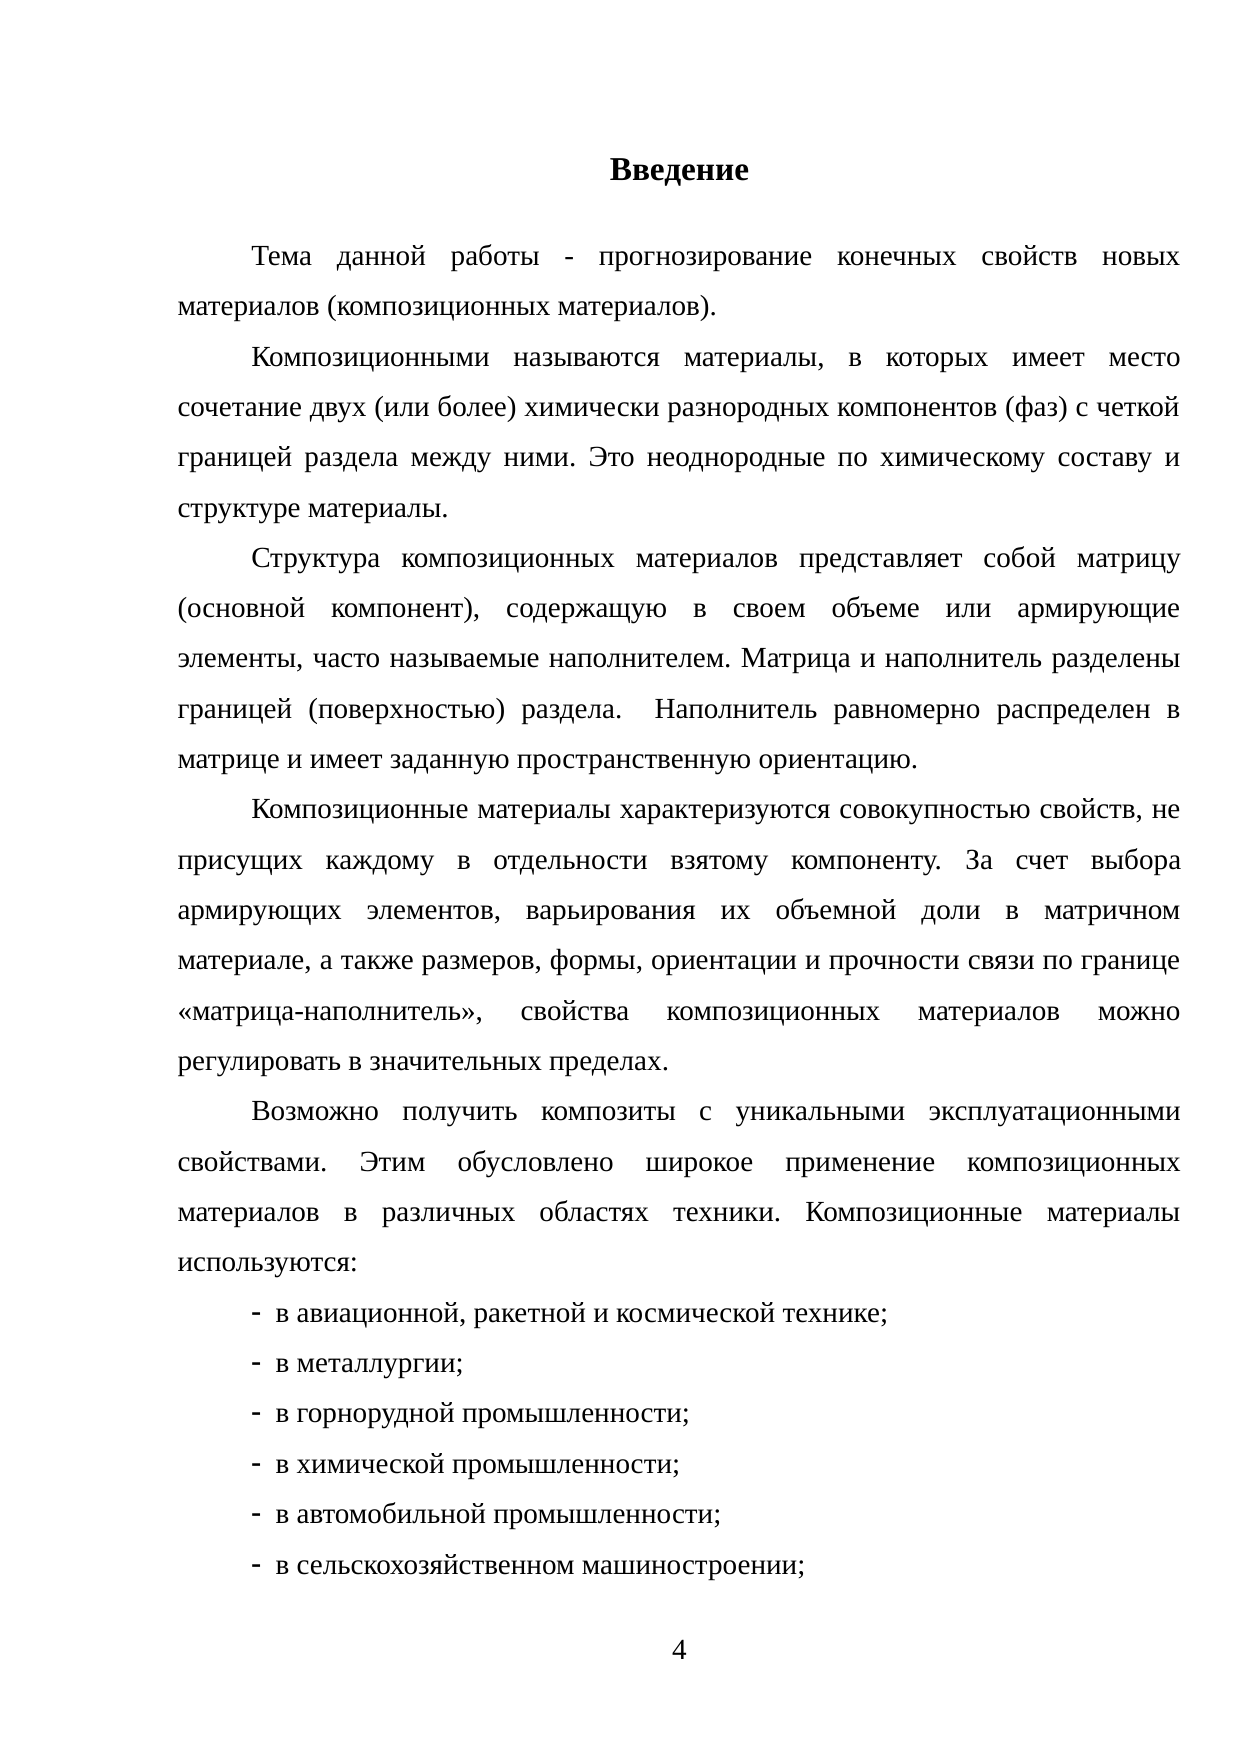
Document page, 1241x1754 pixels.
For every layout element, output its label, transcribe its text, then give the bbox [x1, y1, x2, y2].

text Тема данной работы - прогнозирование конечных свойств новых материалов (композиционных материалов). [177, 238, 1181, 322]
list в сельскохозяйственном машиностроении; [195, 1547, 1181, 1580]
text Возможно получить композиты с уникальными эксплуатационными свойствами. Этим обусловлено широкое применение композиционных материалов в различных областях техники. Композиционные материалы используются: [177, 1093, 1181, 1278]
list в автомобильной промышленности; [195, 1496, 1181, 1530]
list в химической промышленности; [195, 1446, 1181, 1479]
subtitle Введение [177, 149, 1181, 188]
list в металлургии; [195, 1345, 1181, 1379]
list в авиационной, ракетной и космической технике; [195, 1295, 1181, 1328]
text Композиционными называются материалы, в которых имеет место сочетание двух (или более) химически разнородных компонентов (фаз) с четкой границей раздела между ними. Это неоднородные по химическому составу и структуре материалы. [177, 339, 1181, 523]
list в горнорудной промышленности; [195, 1396, 1181, 1429]
text Композиционные материалы характеризуются совокупностью свойств, не присущих каждому в отдельности взятому компоненту. За счет выбора армирующих элементов, варьирования их объемной доли в матричном материале, а также размеров, формы, ориентации и прочности связи по границе «матрица-наполнитель», свойства композиционных материалов можно регулировать в значительных пределах. [177, 792, 1181, 1077]
text Структура композиционных материалов представляет собой матрицу (основной компонент), содержащую в своем объеме или армирующие элементы, часто называемые наполнителем. Матрица и наполнитель разделены границей (поверхностью) раздела. Наполнитель равномерно распределен в матрице и имеет заданную пространственную ориентацию. [177, 540, 1181, 775]
